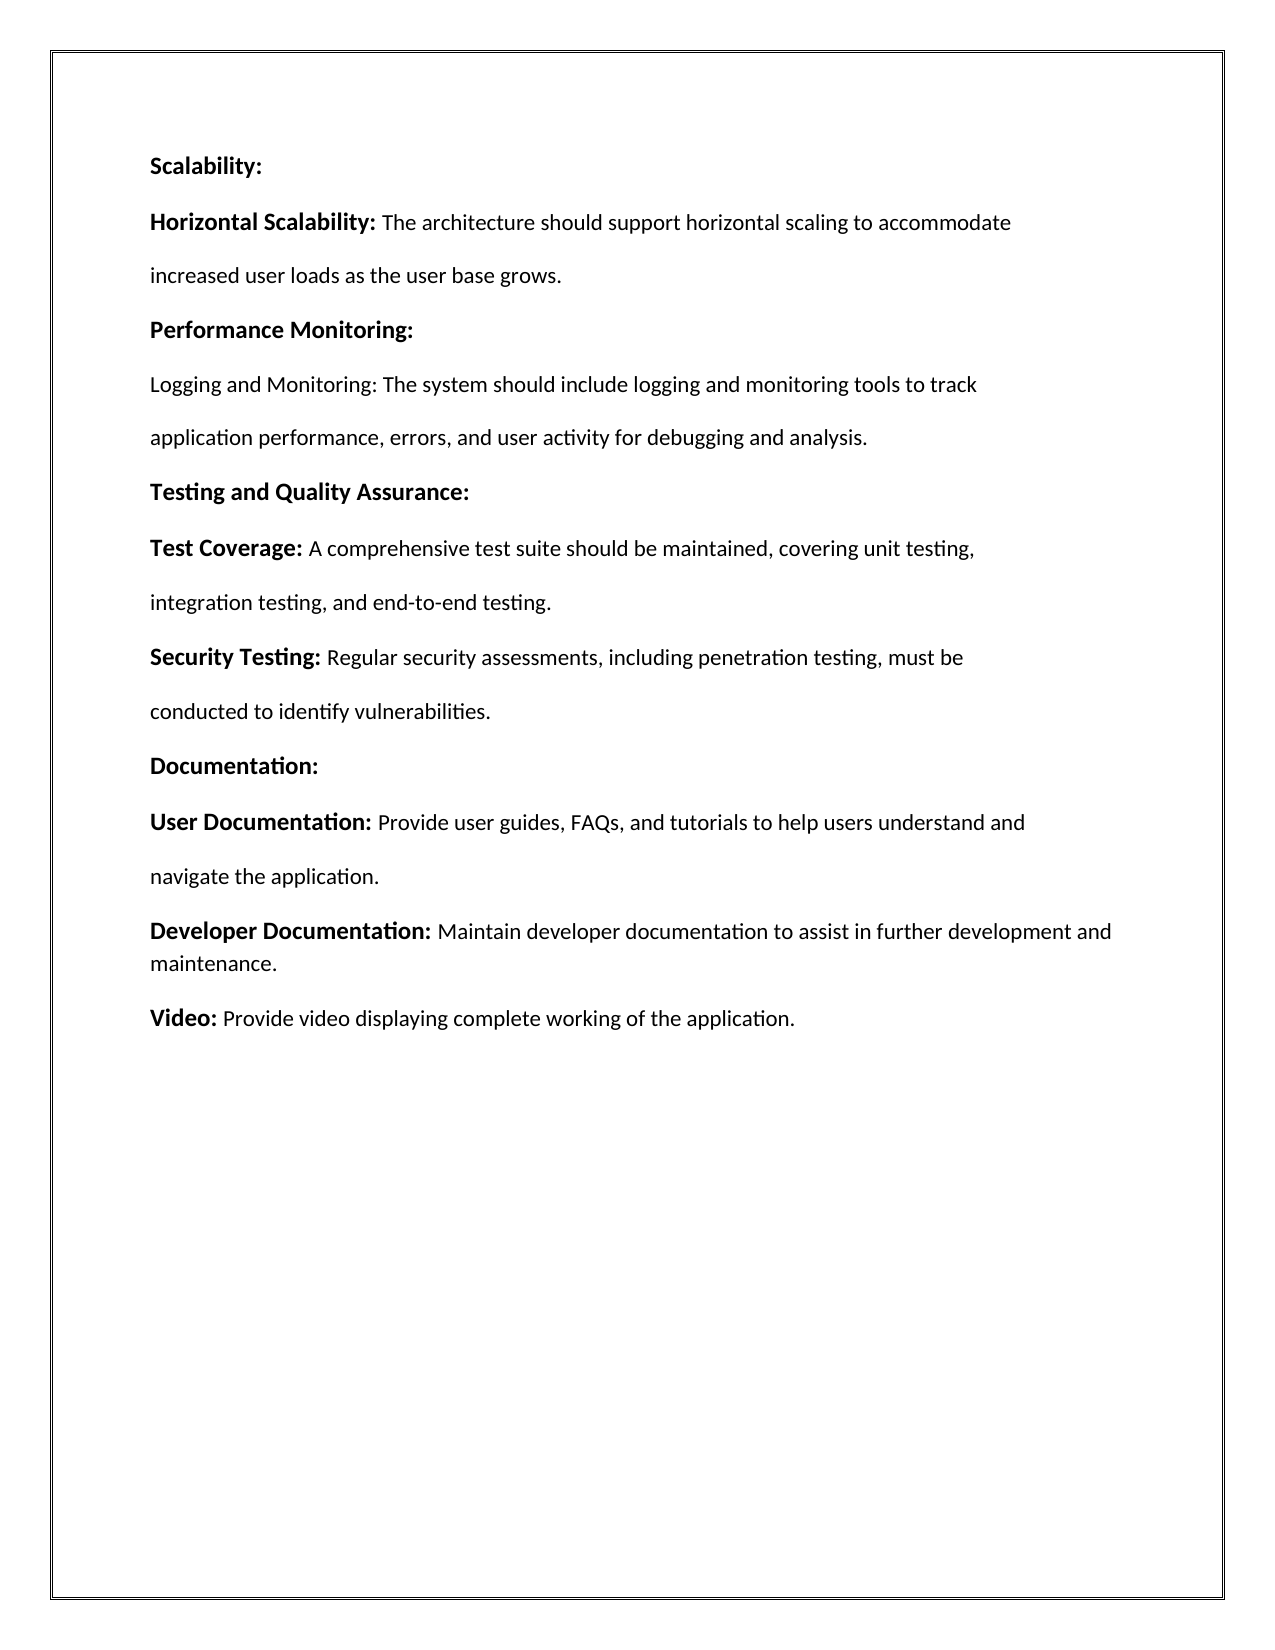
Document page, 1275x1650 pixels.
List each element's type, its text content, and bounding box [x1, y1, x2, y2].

text Logging and Monitoring: The system should include logging and monitoring tools to track [150, 371, 1125, 398]
text navigate the application. [150, 862, 1125, 890]
text conducted to identify vulnerabilities. [150, 697, 1125, 725]
text Scalability: [150, 150, 1125, 181]
text Horizontal Scalability: The architecture should support horizontal scaling to accommodate [150, 206, 1125, 236]
text Test Coverage: A comprehensive test suite should be maintained, covering unit testing, [150, 532, 1125, 563]
text integration testing, and end-to-end testing. [150, 588, 1125, 616]
text increased user loads as the user base grows. [150, 262, 1125, 290]
text application performance, errors, and user activity for debugging and analysis. [150, 423, 1125, 452]
text Performance Monitoring: [150, 315, 1125, 345]
text Video: Provide video displaying complete working of the application. [150, 1002, 1125, 1033]
text Testing and Quality Assurance: [150, 477, 1125, 507]
text User Documentation: Provide user guides, FAQs, and tutorials to help users understand and [150, 806, 1125, 836]
text Security Testing: Regular security assessments, including penetration testing, must be [150, 641, 1125, 672]
text Documentation: [150, 750, 1125, 781]
text Developer Documentation: Maintain developer documentation to assist in further development and maintenance. [150, 915, 1125, 977]
